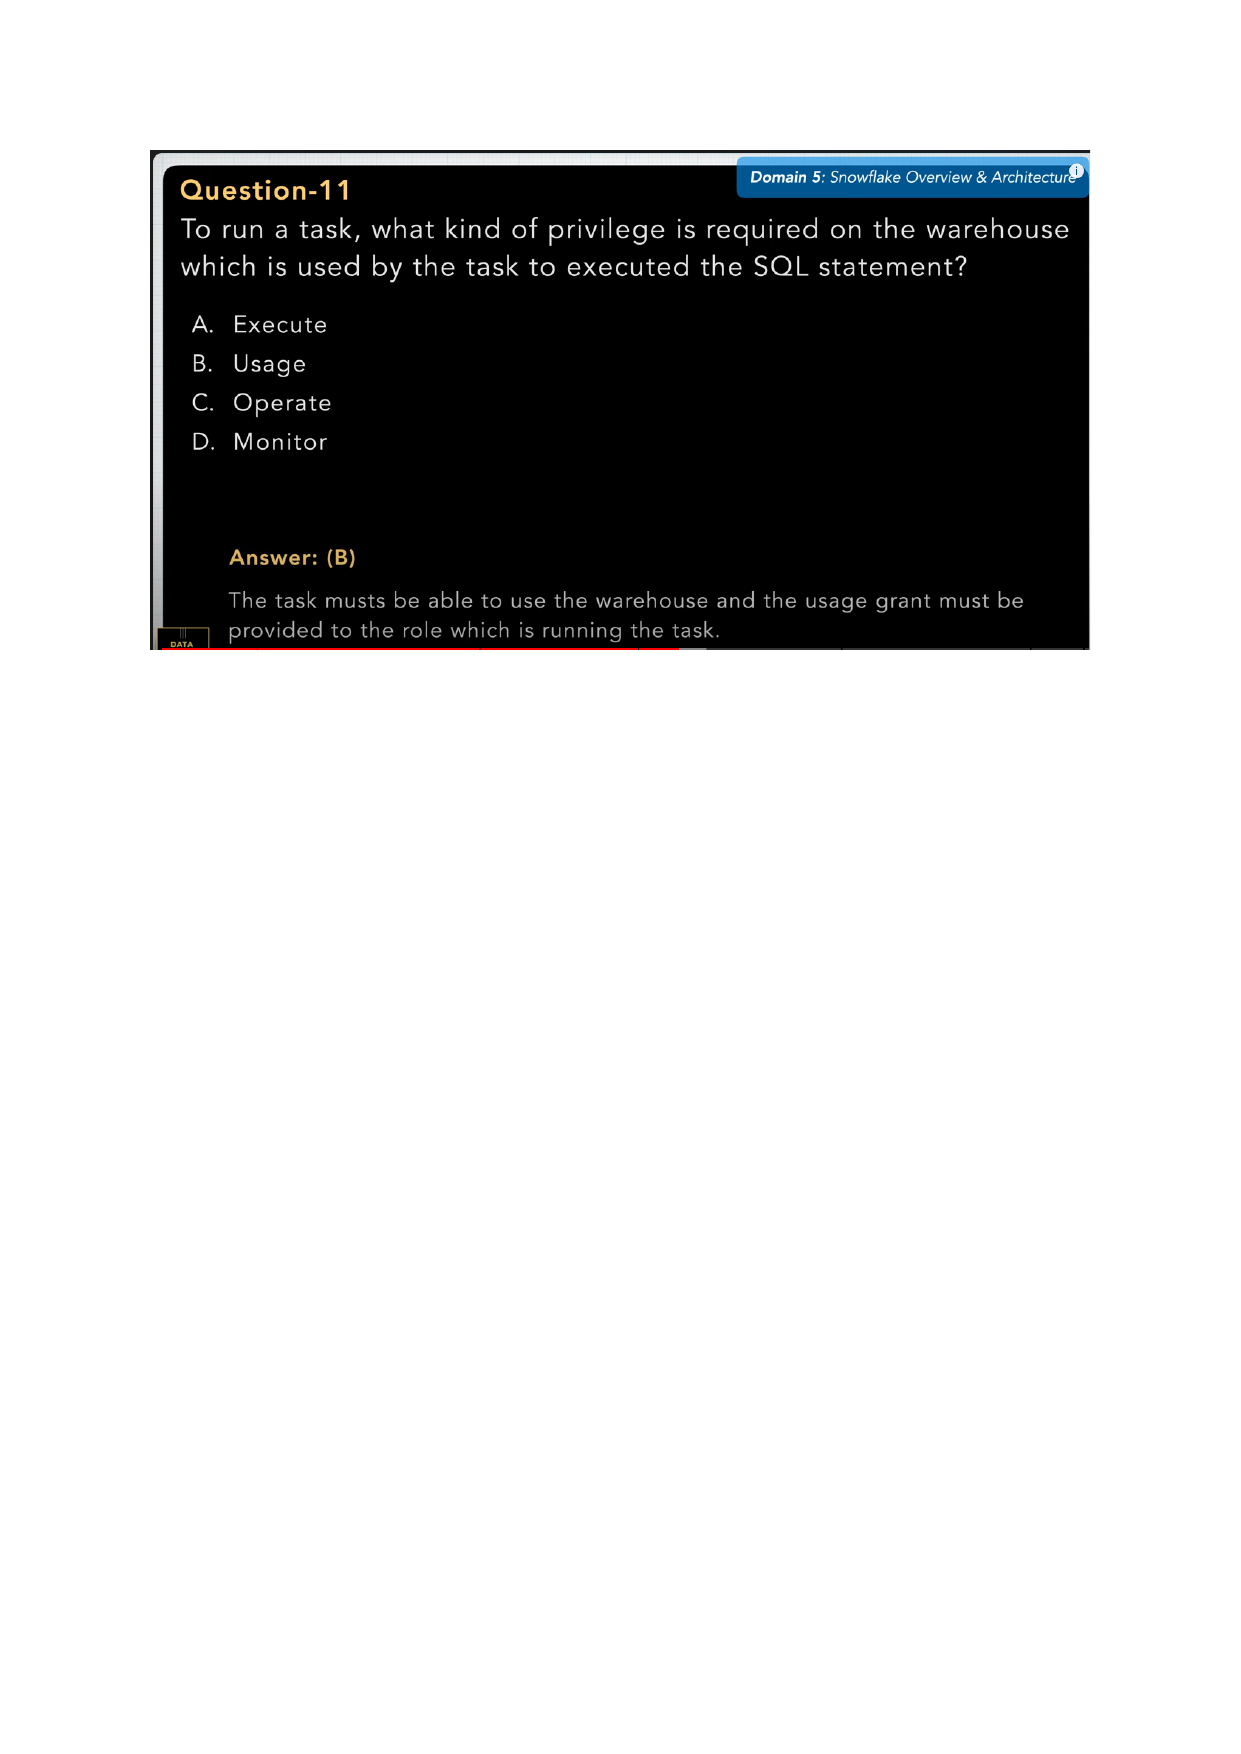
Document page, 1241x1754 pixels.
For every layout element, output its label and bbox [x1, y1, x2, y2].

picture [150, 150, 1091, 650]
